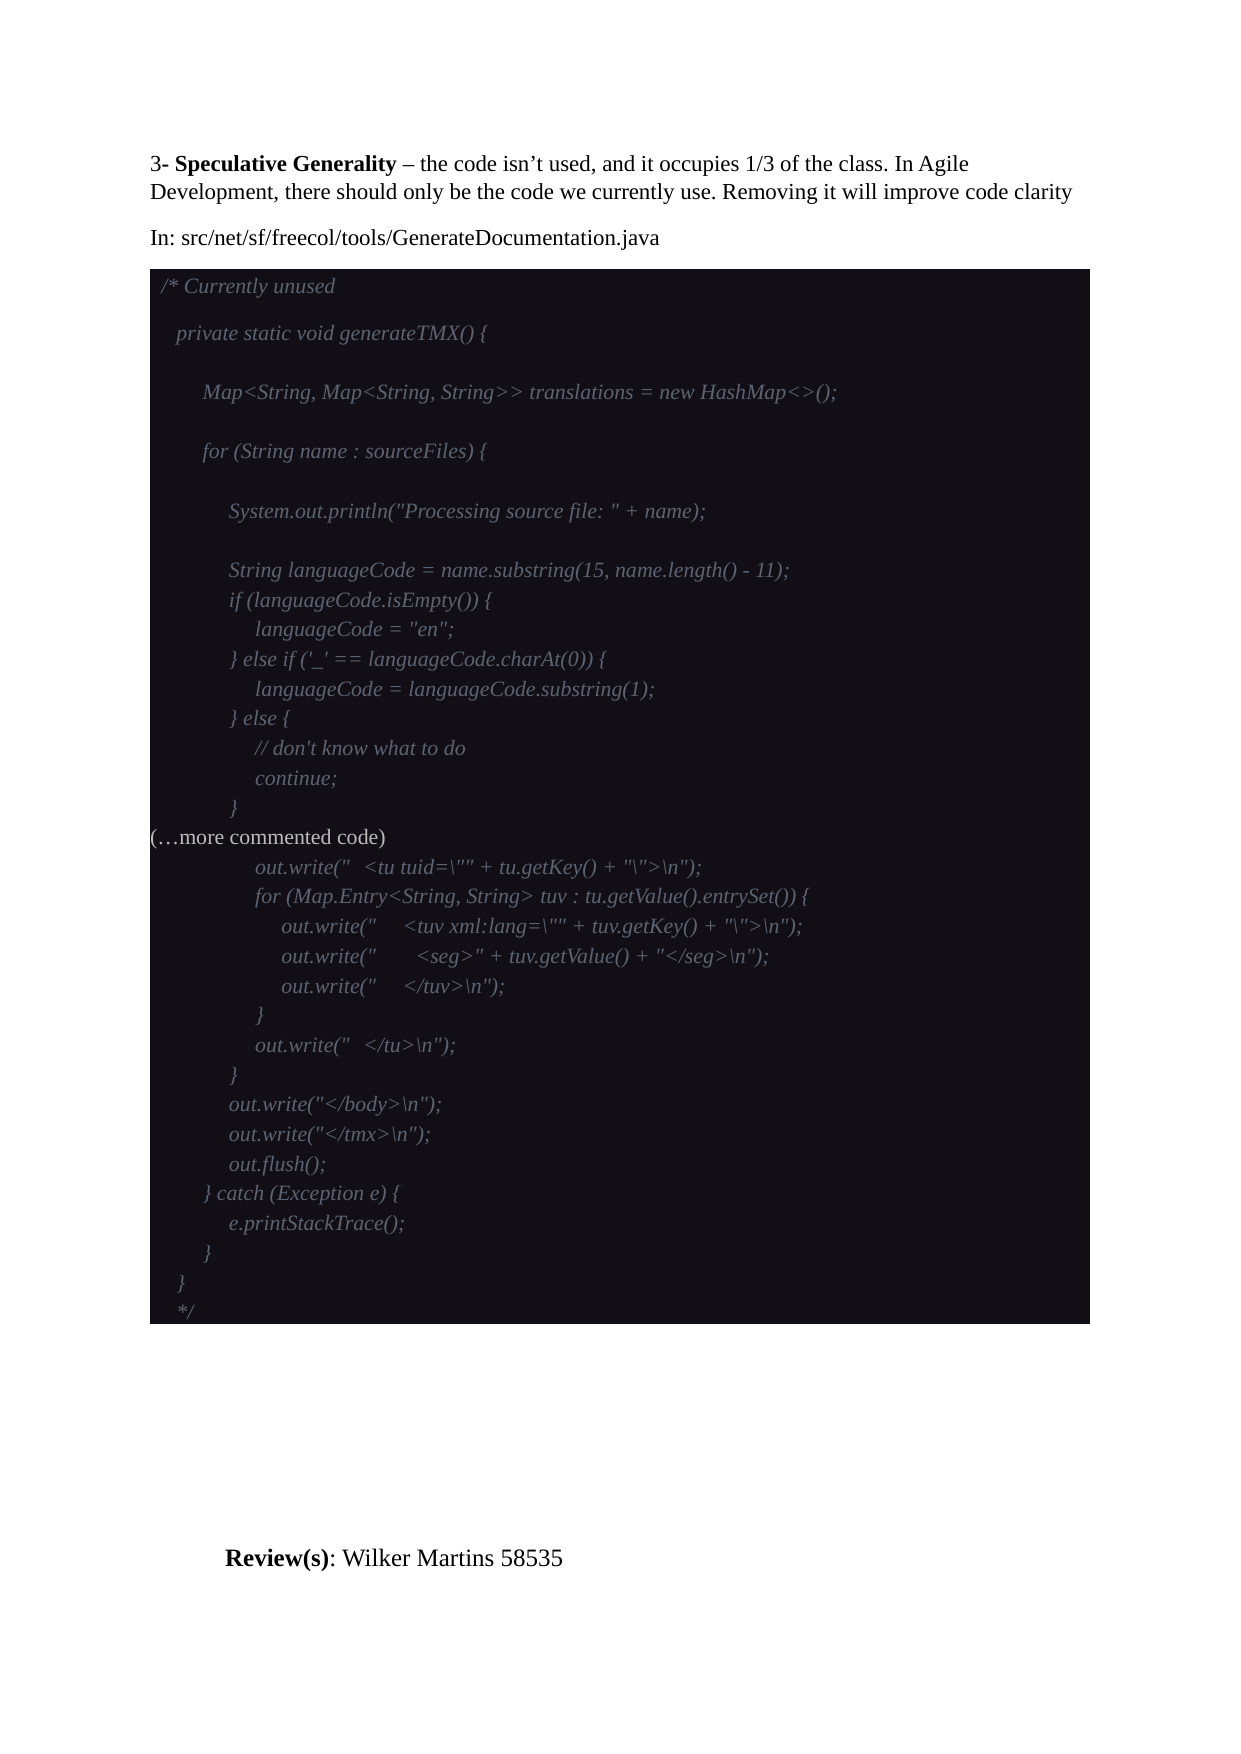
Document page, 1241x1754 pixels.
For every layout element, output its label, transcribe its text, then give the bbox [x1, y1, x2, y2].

text // don't know what to do [150, 731, 1090, 760]
text Map<String, Map<String, String>> translations = new HashMap<>(); [150, 374, 1090, 404]
text } [150, 1057, 1090, 1087]
text out.write("</body>\n"); [150, 1087, 1090, 1117]
text (…more commented code) [150, 820, 1090, 849]
text out.write(" <seg>" + tuv.getValue() + "</seg>\n"); [150, 938, 1090, 968]
text languageCode = languageCode.substring(1); [150, 671, 1090, 701]
list Review(s): Wilker Martins 58535 [225, 1543, 1090, 1572]
text In: src/net/sf/freecol/tools/GenerateDocumentation.java [150, 223, 1090, 250]
text out.write(" </tu>\n"); [150, 1027, 1090, 1057]
text } [150, 1235, 1090, 1265]
text out.write(" <tuv xml:lang=\"" + tuv.getKey() + "\">\n"); [150, 909, 1090, 938]
text } [150, 1265, 1090, 1295]
text if (languageCode.isEmpty()) { [150, 582, 1090, 612]
text */ [150, 1295, 1090, 1324]
text } else { [150, 701, 1090, 731]
text out.flush(); [150, 1146, 1090, 1176]
text /* Currently unused [150, 269, 1090, 298]
text continue; [150, 760, 1090, 790]
text 3- Speculative Generality – the code isn’t used, and it occupies 1/3 of the class. In Agile Development, there should only be the code we currently use. Removing it will improve code clarity [150, 150, 1090, 205]
text for (Map.Entry<String, String> tuv : tu.getValue().entrySet()) { [150, 879, 1090, 909]
text out.write(" <tu tuid=\"" + tu.getKey() + "\">\n"); [150, 849, 1090, 879]
text for (String name : sourceFiles) { [150, 434, 1090, 463]
text private static void generateTMX() { [150, 315, 1090, 345]
text String languageCode = name.substring(15, name.length() - 11); [150, 552, 1090, 582]
text } [150, 790, 1090, 820]
text languageCode = "en"; [150, 612, 1090, 642]
text out.write("</tmx>\n"); [150, 1117, 1090, 1146]
text } [150, 998, 1090, 1027]
text System.out.println("Processing source file: " + name); [150, 493, 1090, 523]
text e.printStackTrace(); [150, 1206, 1090, 1235]
text } else if ('_' == languageCode.charAt(0)) { [150, 642, 1090, 671]
text } catch (Exception e) { [150, 1176, 1090, 1206]
text out.write(" </tuv>\n"); [150, 968, 1090, 998]
